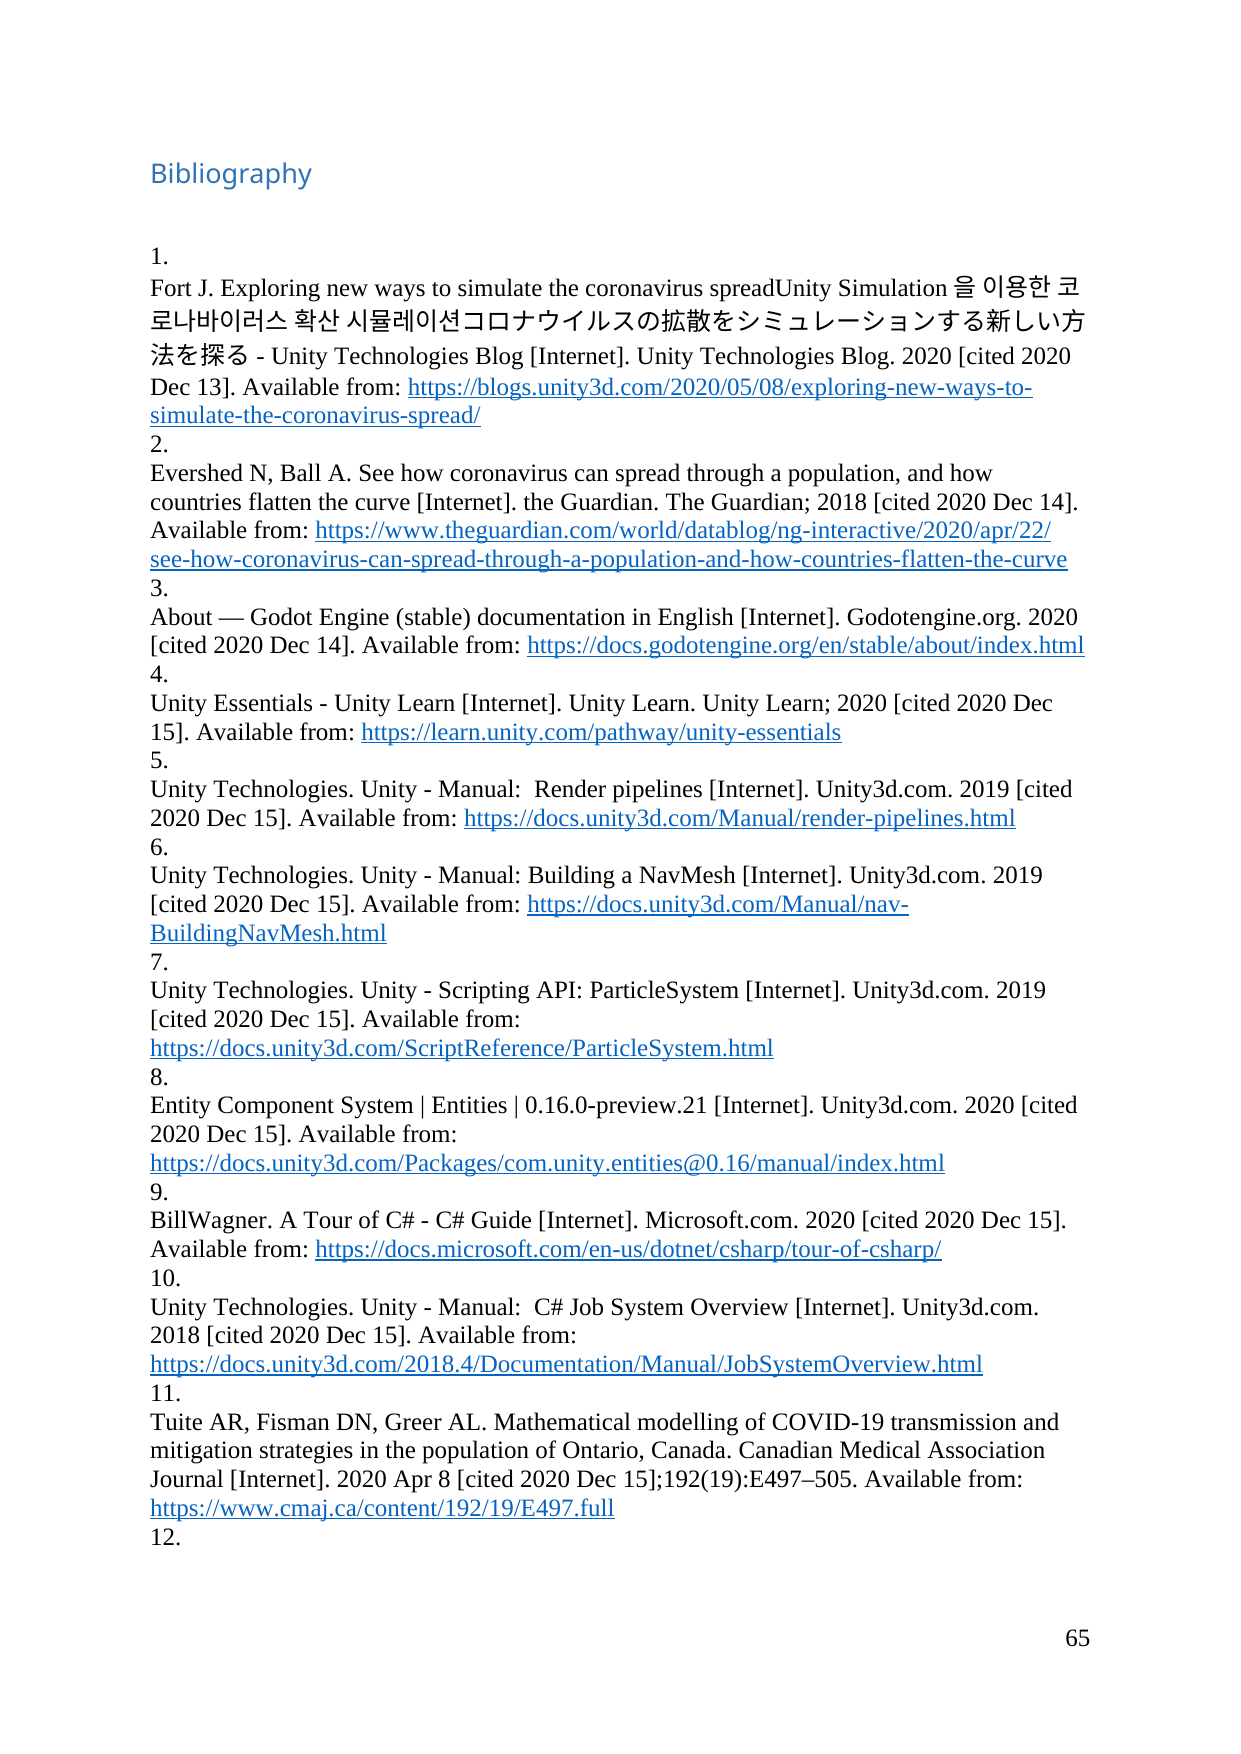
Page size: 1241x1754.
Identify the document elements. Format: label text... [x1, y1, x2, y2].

text 2. [150, 429, 1090, 458]
text 8. [150, 1062, 1090, 1091]
text About — Godot Engine (stable) documentation in English [Internet]. Godotengine.org. 2020 [cited 2020 Dec 14]. Available from: https://docs.godotengine.org/en/stable/about/index.html [150, 602, 1090, 659]
text 5. [150, 746, 1090, 774]
text 6. [150, 832, 1090, 861]
text 10. [150, 1263, 1090, 1292]
text Evershed N, Ball A. See how coronavirus can spread through a population, and how countries flatten the curve [Internet]. the Guardian. The Guardian; 2018 [cited 2020 Dec 14]. Available from: https://www.theguardian.com/world/datablog/ng-interactive/2020/apr/22/see-how-coronavirus-can-spread-through-a-population-and-how-countries-flatten-the-curve [150, 458, 1090, 573]
text Unity Technologies. Unity - Manual: Render pipelines [Internet]. Unity3d.com. 2019 [cited 2020 Dec 15]. Available from: https://docs.unity3d.com/Manual/render-pipelines.html [150, 774, 1090, 832]
text 9. [150, 1177, 1090, 1206]
subtitle Bibliography [150, 154, 1090, 191]
text 4. [150, 659, 1090, 688]
text Unity Technologies. Unity - Manual: Building a NavMesh [Internet]. Unity3d.com. 2019 [cited 2020 Dec 15]. Available from: https://docs.unity3d.com/Manual/nav-BuildingNavMesh.html [150, 861, 1090, 947]
text Entity Component System | Entities | 0.16.0-preview.21 [Internet]. Unity3d.com. 2020 [cited 2020 Dec 15]. Available from: https://docs.unity3d.com/Packages/com.unity.entities@0.16/manual/index.html [150, 1091, 1090, 1177]
text BillWagner. A Tour of C# - C# Guide [Internet]. Microsoft.com. 2020 [cited 2020 Dec 15]. Available from: https://docs.microsoft.com/en-us/dotnet/csharp/tour-of-csharp/ [150, 1206, 1090, 1263]
text 12. [150, 1522, 1090, 1551]
text Unity Technologies. Unity - Manual: C# Job System Overview [Internet]. Unity3d.com. 2018 [cited 2020 Dec 15]. Available from: https://docs.unity3d.com/2018.4/Documentation/Manual/JobSystemOverview.html [150, 1292, 1090, 1378]
text 1. [150, 241, 1090, 269]
text Tuite AR, Fisman DN, Greer AL. Mathematical modelling of COVID-19 transmission and mitigation strategies in the population of Ontario, Canada. Canadian Medical Association Journal [Internet]. 2020 Apr 8 [cited 2020 Dec 15];192(19):E497–505. Available from: https://www.cmaj.ca/content/192/19/E497.full [150, 1407, 1090, 1522]
text Fort J. Exploring new ways to simulate the coronavirus spreadUnity Simulation을 이용한 코로나바이러스 확산 시뮬레이션コロナウイルスの拡散をシミュレーションする新しい方法を探る - Unity Technologies Blog [Internet]. Unity Technologies Blog. 2020 [cited 2020 Dec 13]. Available from: https://blogs.unity3d.com/2020/05/08/exploring-new-ways-to-simulate-the-coronavirus-spread/ [150, 269, 1090, 429]
text 11. [150, 1378, 1090, 1407]
text Unity Essentials - Unity Learn [Internet]. Unity Learn. Unity Learn; 2020 [cited 2020 Dec 15]. Available from: https://learn.unity.com/pathway/unity-essentials [150, 688, 1090, 746]
text 3. [150, 573, 1090, 602]
text Unity Technologies. Unity - Scripting API: ParticleSystem [Internet]. Unity3d.com. 2019 [cited 2020 Dec 15]. Available from: https://docs.unity3d.com/ScriptReference/ParticleSystem.html [150, 976, 1090, 1062]
text 7. [150, 947, 1090, 976]
